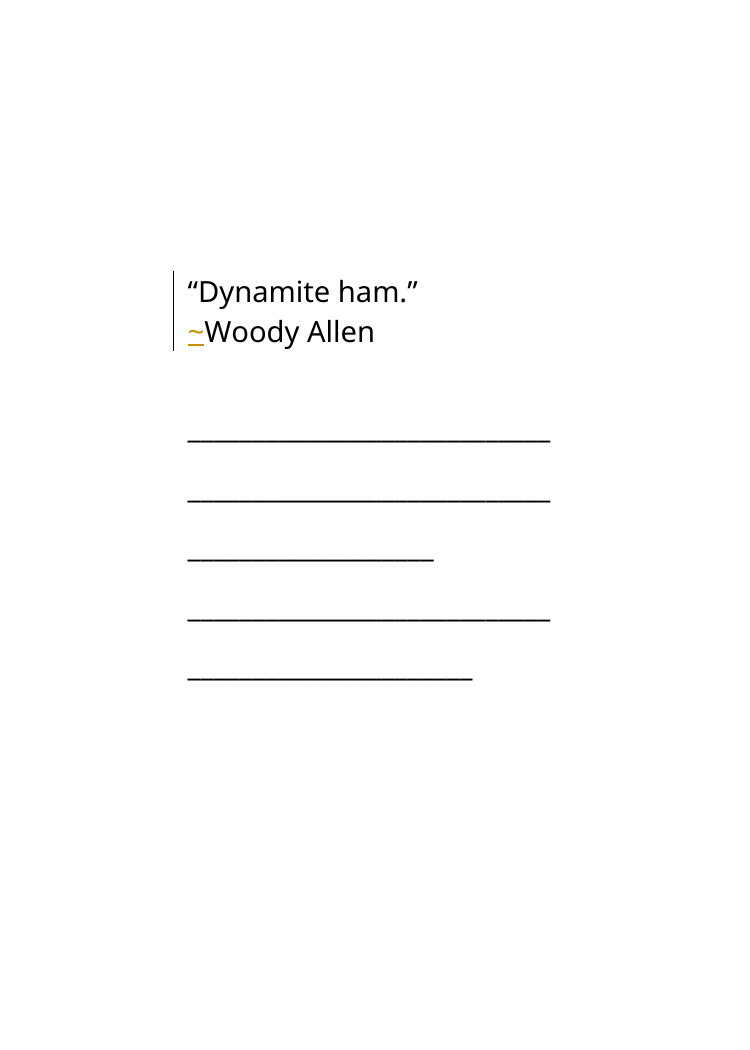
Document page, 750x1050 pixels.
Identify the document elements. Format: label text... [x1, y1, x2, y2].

text ___________________________________________________________________________ [187, 407, 562, 566]
text __________________________________________________ [187, 586, 562, 685]
text “Dynamite ham.” [187, 271, 562, 311]
text Woody Allen [187, 311, 562, 351]
